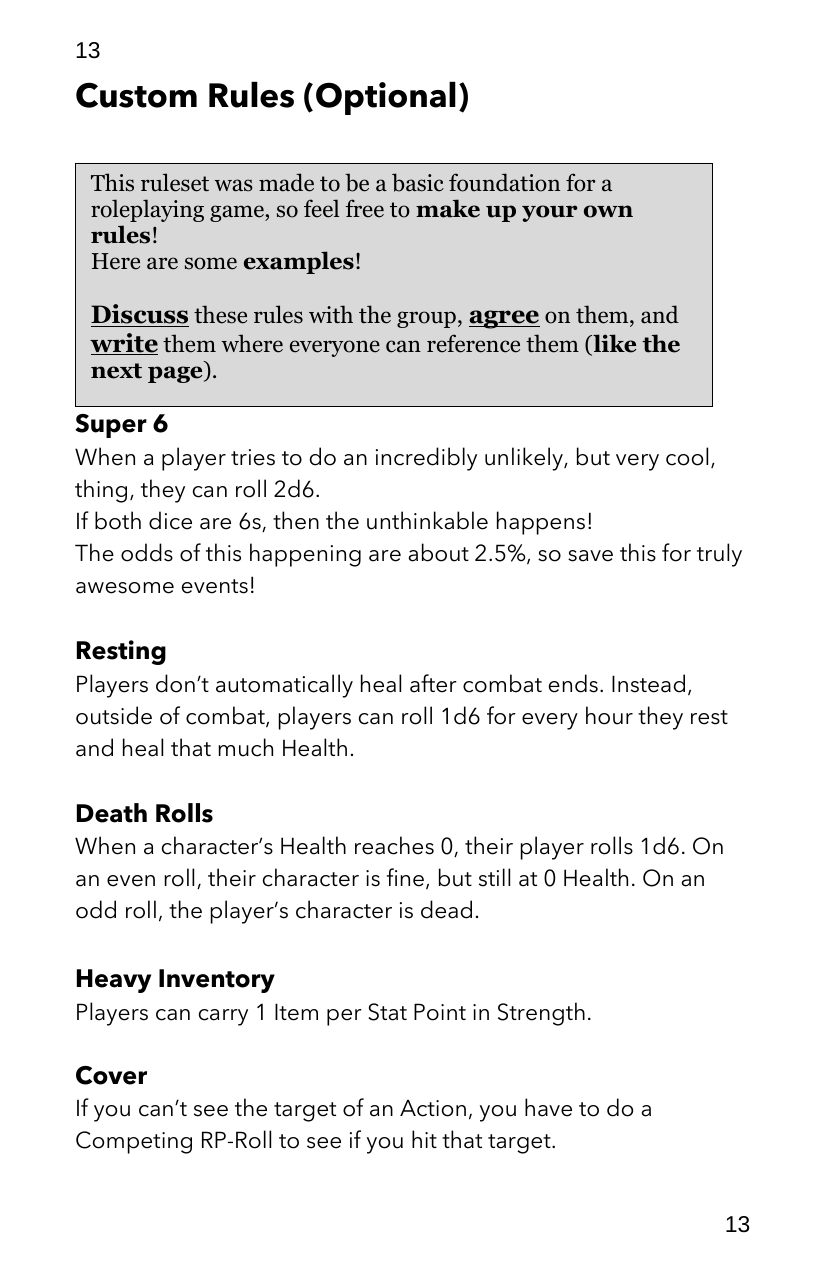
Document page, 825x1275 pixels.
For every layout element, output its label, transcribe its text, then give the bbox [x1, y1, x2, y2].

text Super 6 [75, 408, 750, 439]
text Players can carry 1 Item per Stat Point in Strength. [75, 998, 750, 1056]
text When a character’s Health reaches 0, their player rolls 1d6. On an even roll, their character is fine, but still at 0 Health. On an odd roll, the player’s character is dead. [75, 833, 750, 924]
text When a player tries to do an incredibly unlikely, but very cool, thing, they can roll 2d6. If both dice are 6s, then the unthinkable happens! The odds of this happening are about 2.5%, so save this for truly awesome events! [75, 443, 750, 599]
text Heavy Inventory [75, 963, 750, 994]
text Resting [75, 635, 750, 666]
subtitle Custom Rules (Optional) [75, 75, 750, 115]
text Death Rolls [75, 798, 750, 828]
text Players don’t automatically heal after combat ends. Instead, outside of combat, players can roll 1d6 for every hour they rest and heal that much Health. [75, 670, 750, 762]
text Cover If you can’t see the target of an Action, you have to do a Competing RP-Roll to see if you hit that target. [75, 1060, 750, 1154]
